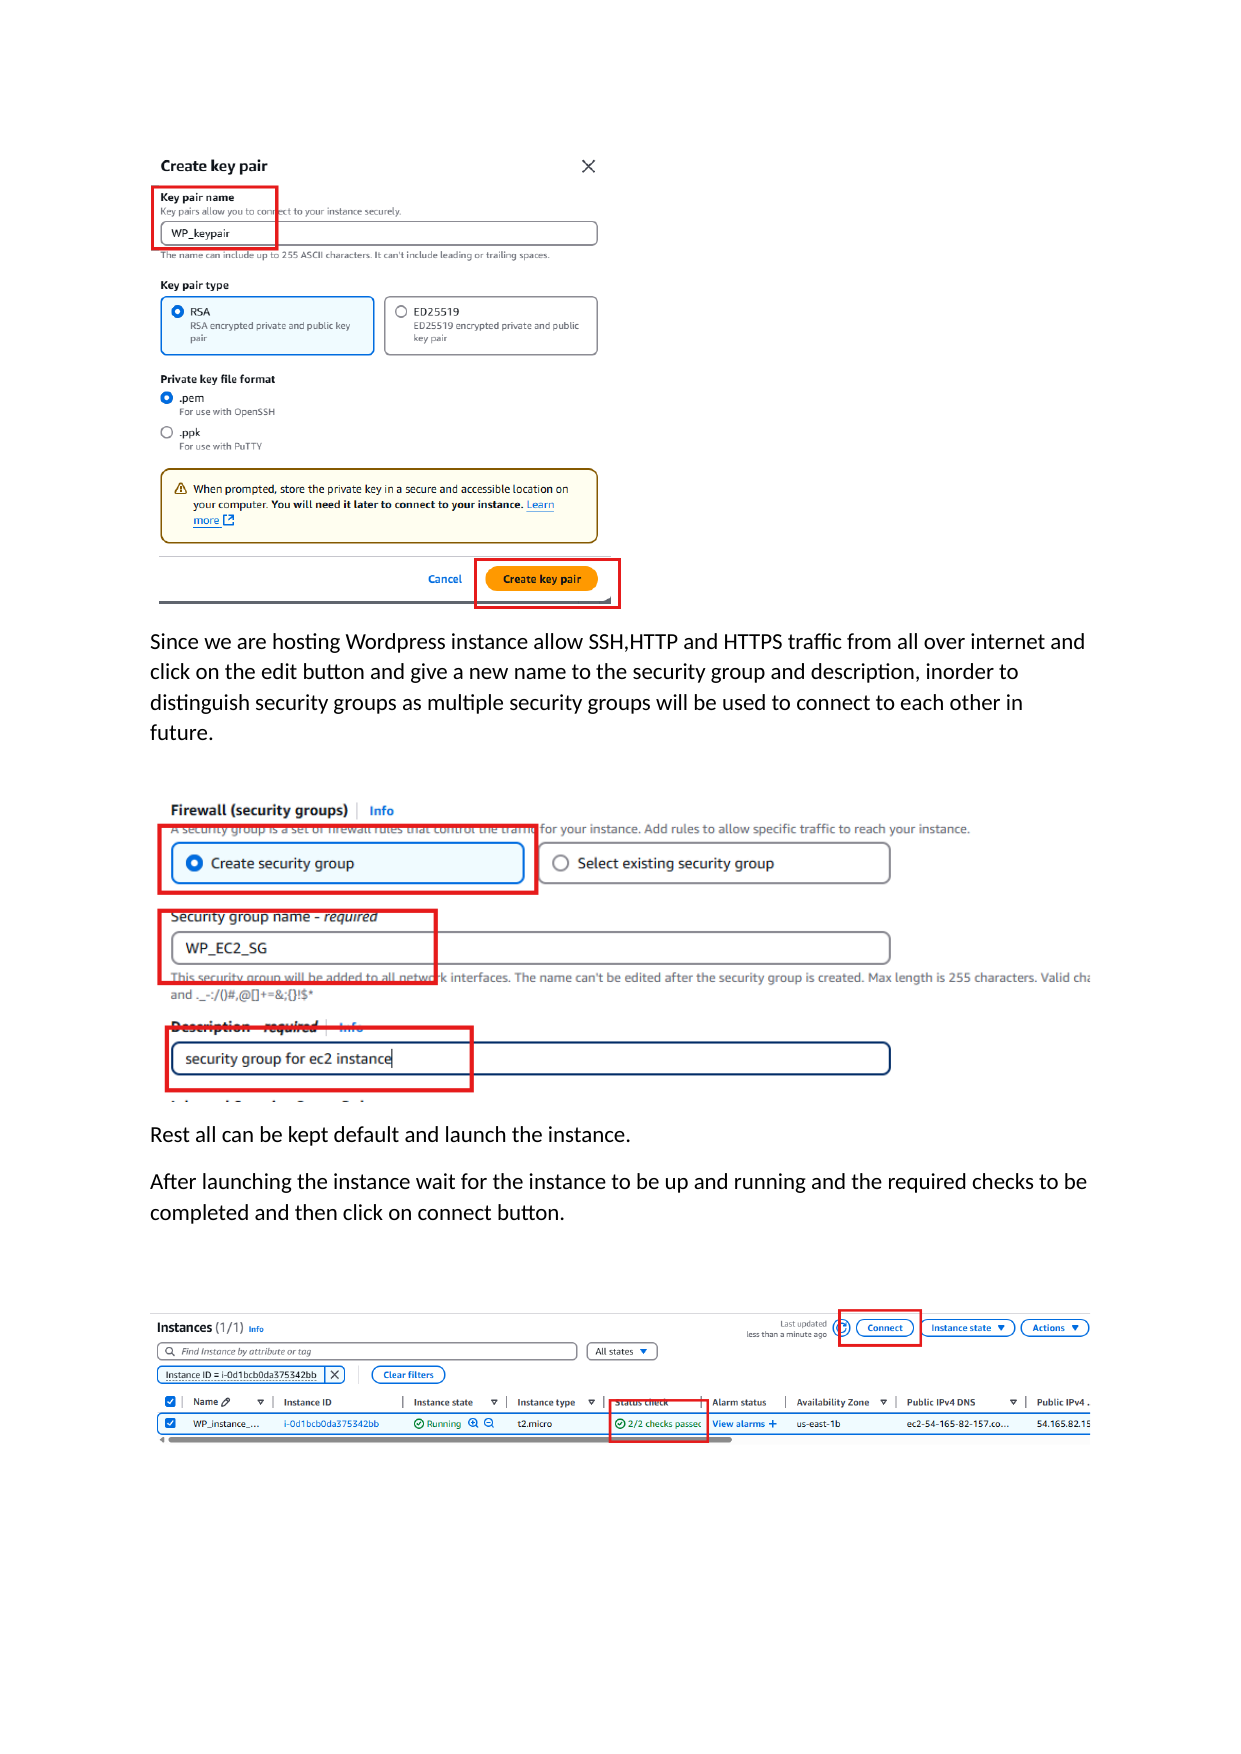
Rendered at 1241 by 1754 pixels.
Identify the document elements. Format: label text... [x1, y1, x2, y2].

picture [150, 1291, 1091, 1454]
text Since we are hosting Wordpress instance allow SSH,HTTP and HTTPS traffic from all over internet and click on the edit button and give a new name to the security group and description, inorder to distinguish security groups as multiple security groups will be used to connect to each other in future. [150, 627, 1090, 776]
text Rest all can be kept default and launch the instance. [150, 1121, 1090, 1148]
text After launching the instance wait for the instance to be up and running and the required checks to be completed and then click on connect button. [150, 1167, 1090, 1226]
picture [150, 795, 1091, 1102]
picture [150, 150, 621, 609]
